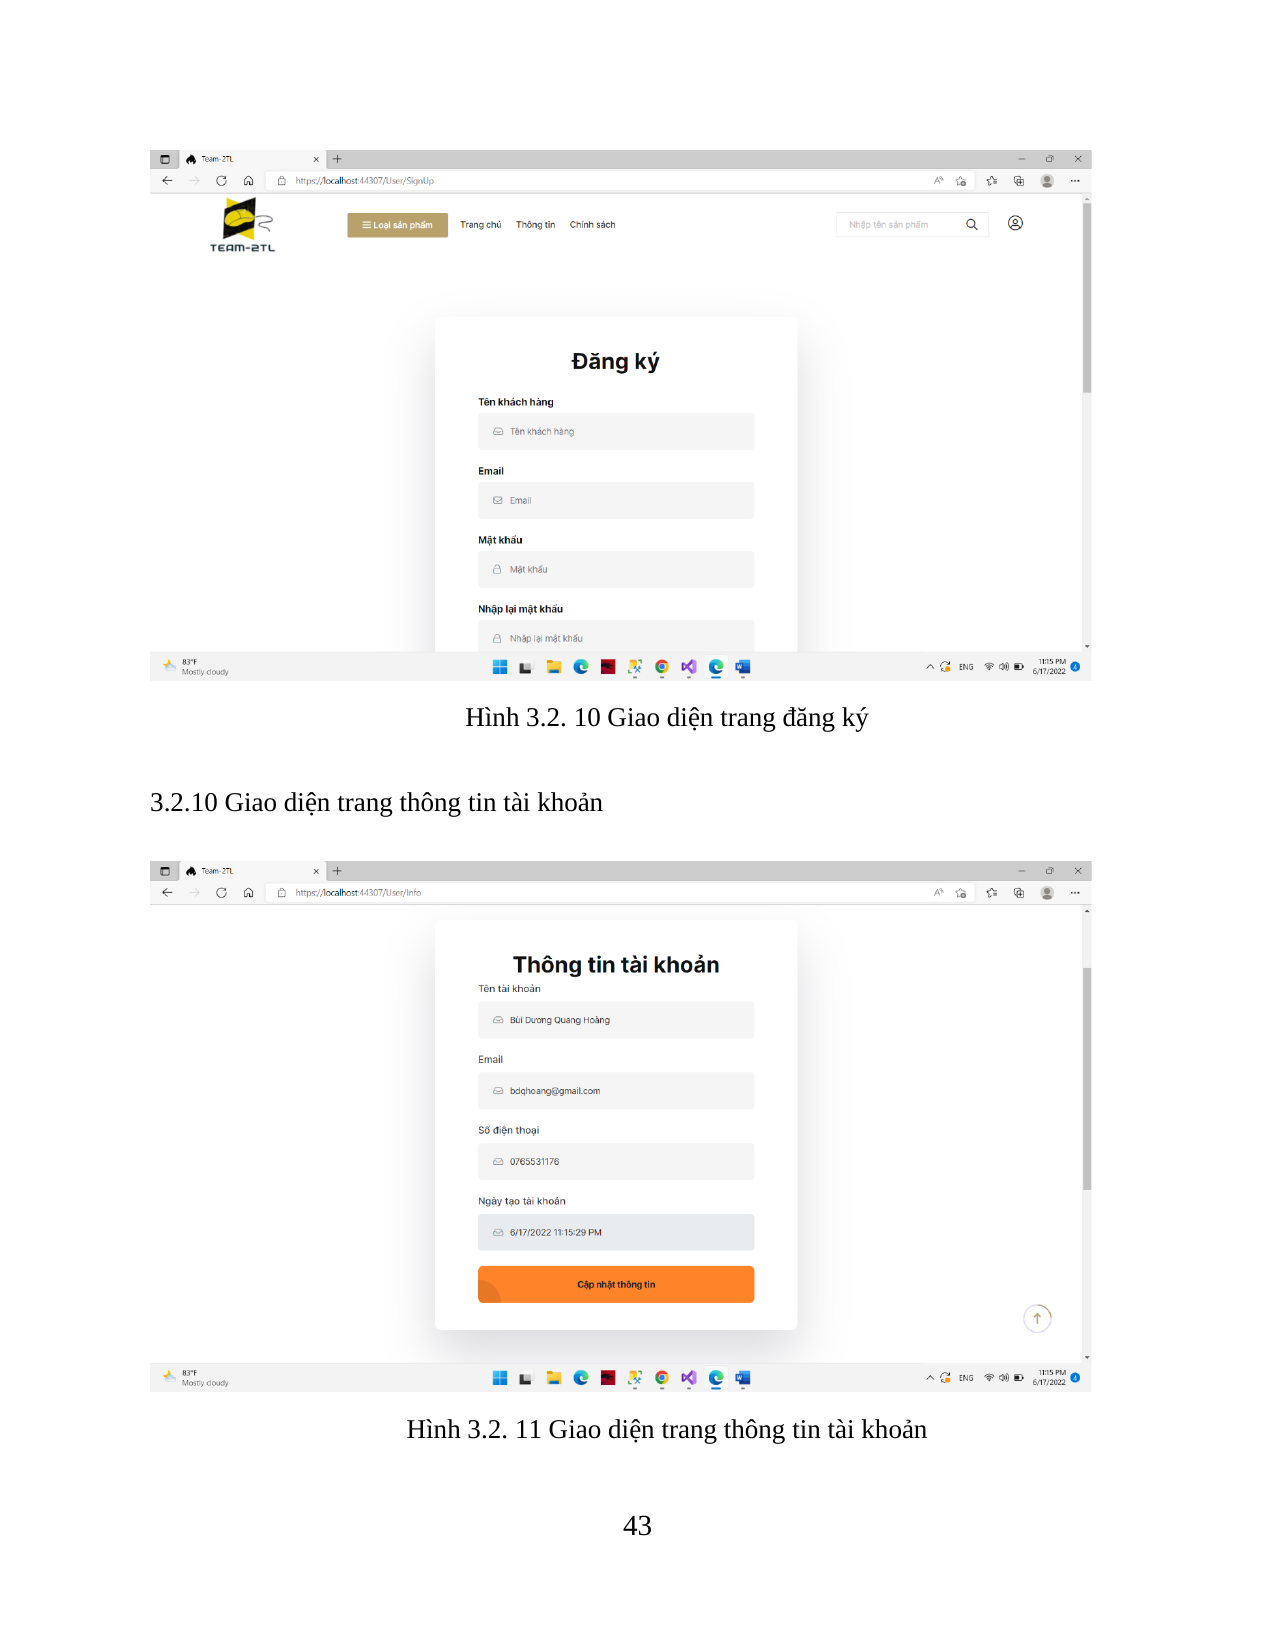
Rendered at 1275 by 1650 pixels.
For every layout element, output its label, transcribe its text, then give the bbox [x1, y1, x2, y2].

text Hình 3.2. 10 Giao diện trang đăng ký [150, 701, 1125, 732]
picture [150, 150, 1092, 681]
subtitle 3.2.10 Giao diện trang thông tin tài khoản [150, 786, 1125, 817]
text Hình 3.2. 11 Giao diện trang thông tin tài khoản [150, 1413, 1125, 1444]
picture [150, 861, 1092, 1392]
